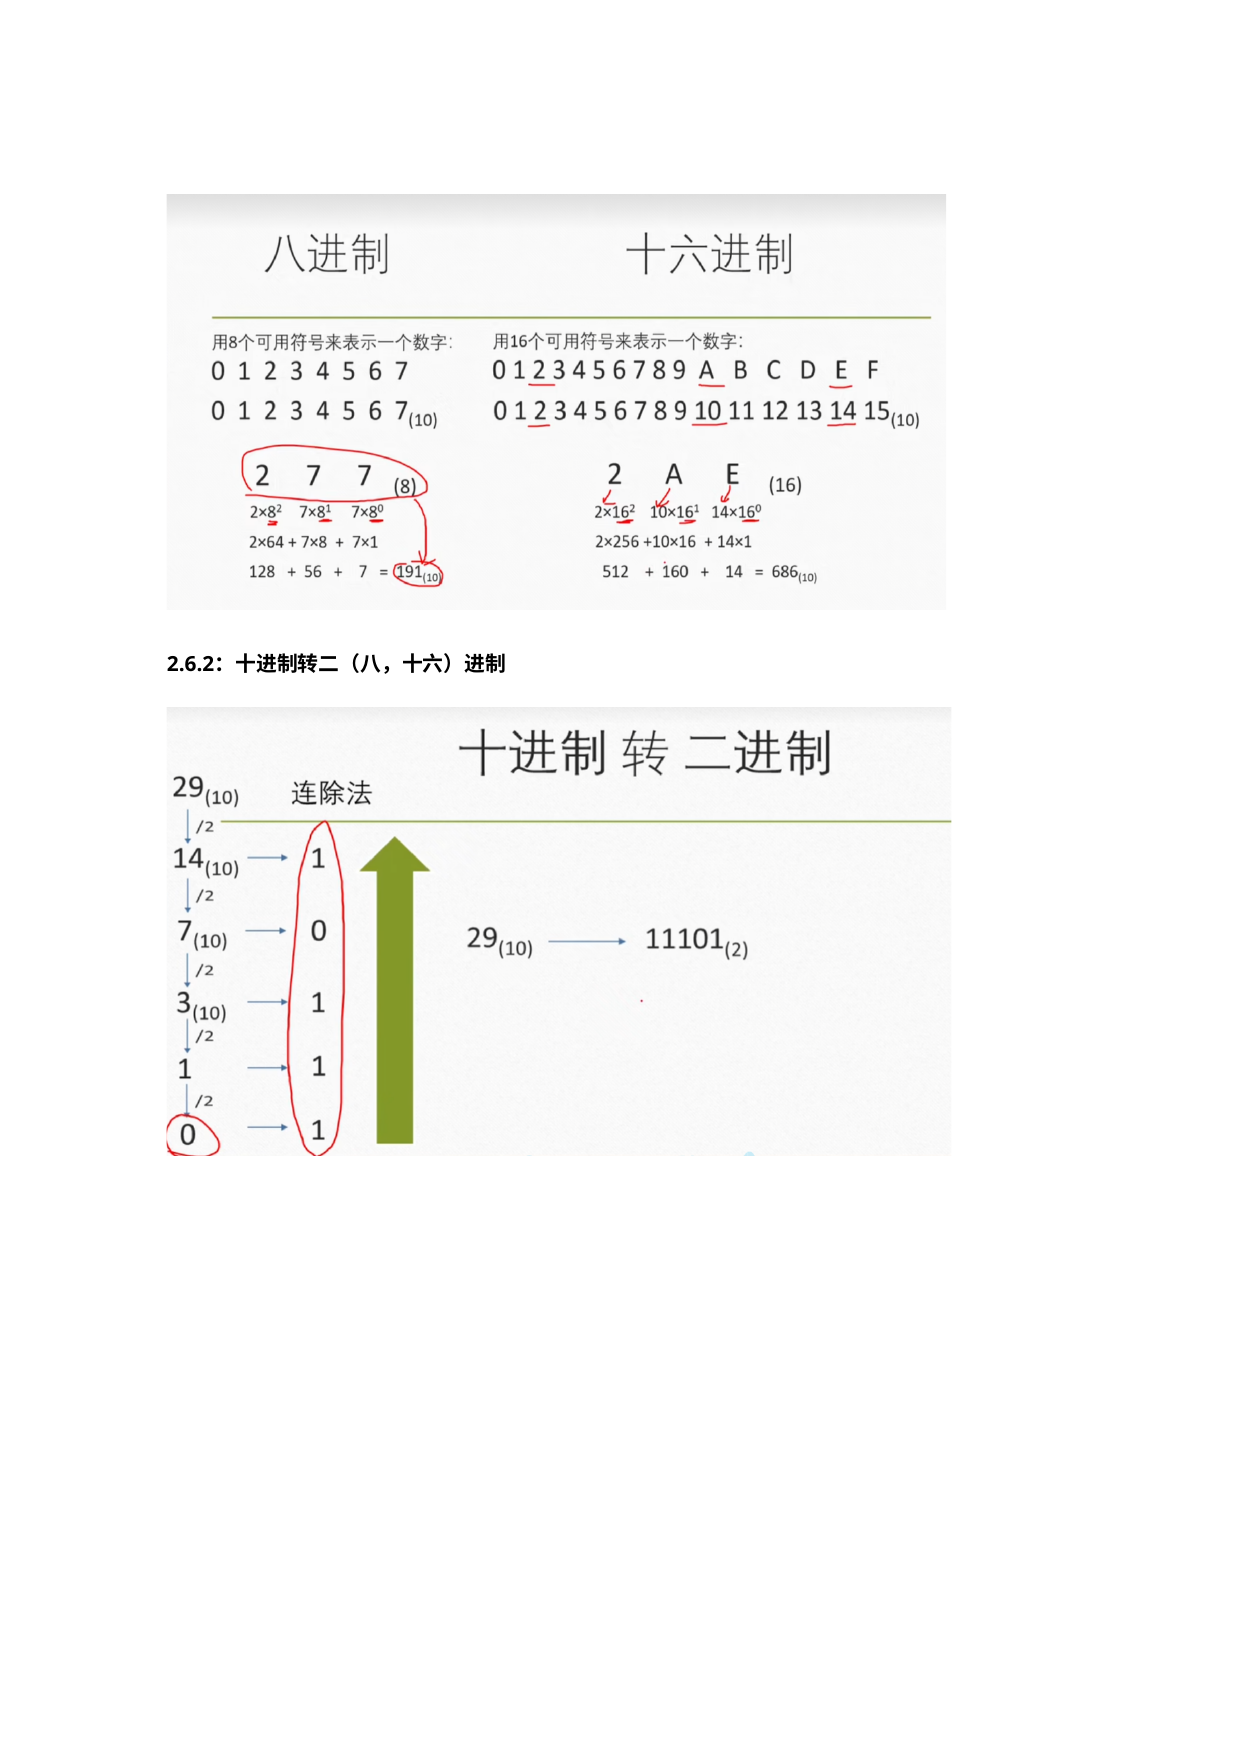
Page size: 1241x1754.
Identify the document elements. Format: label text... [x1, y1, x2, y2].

subtitle 2.6.2：十进制转二（八，十六）进制 [167, 646, 1053, 679]
picture [166, 194, 947, 610]
picture [166, 707, 952, 1156]
